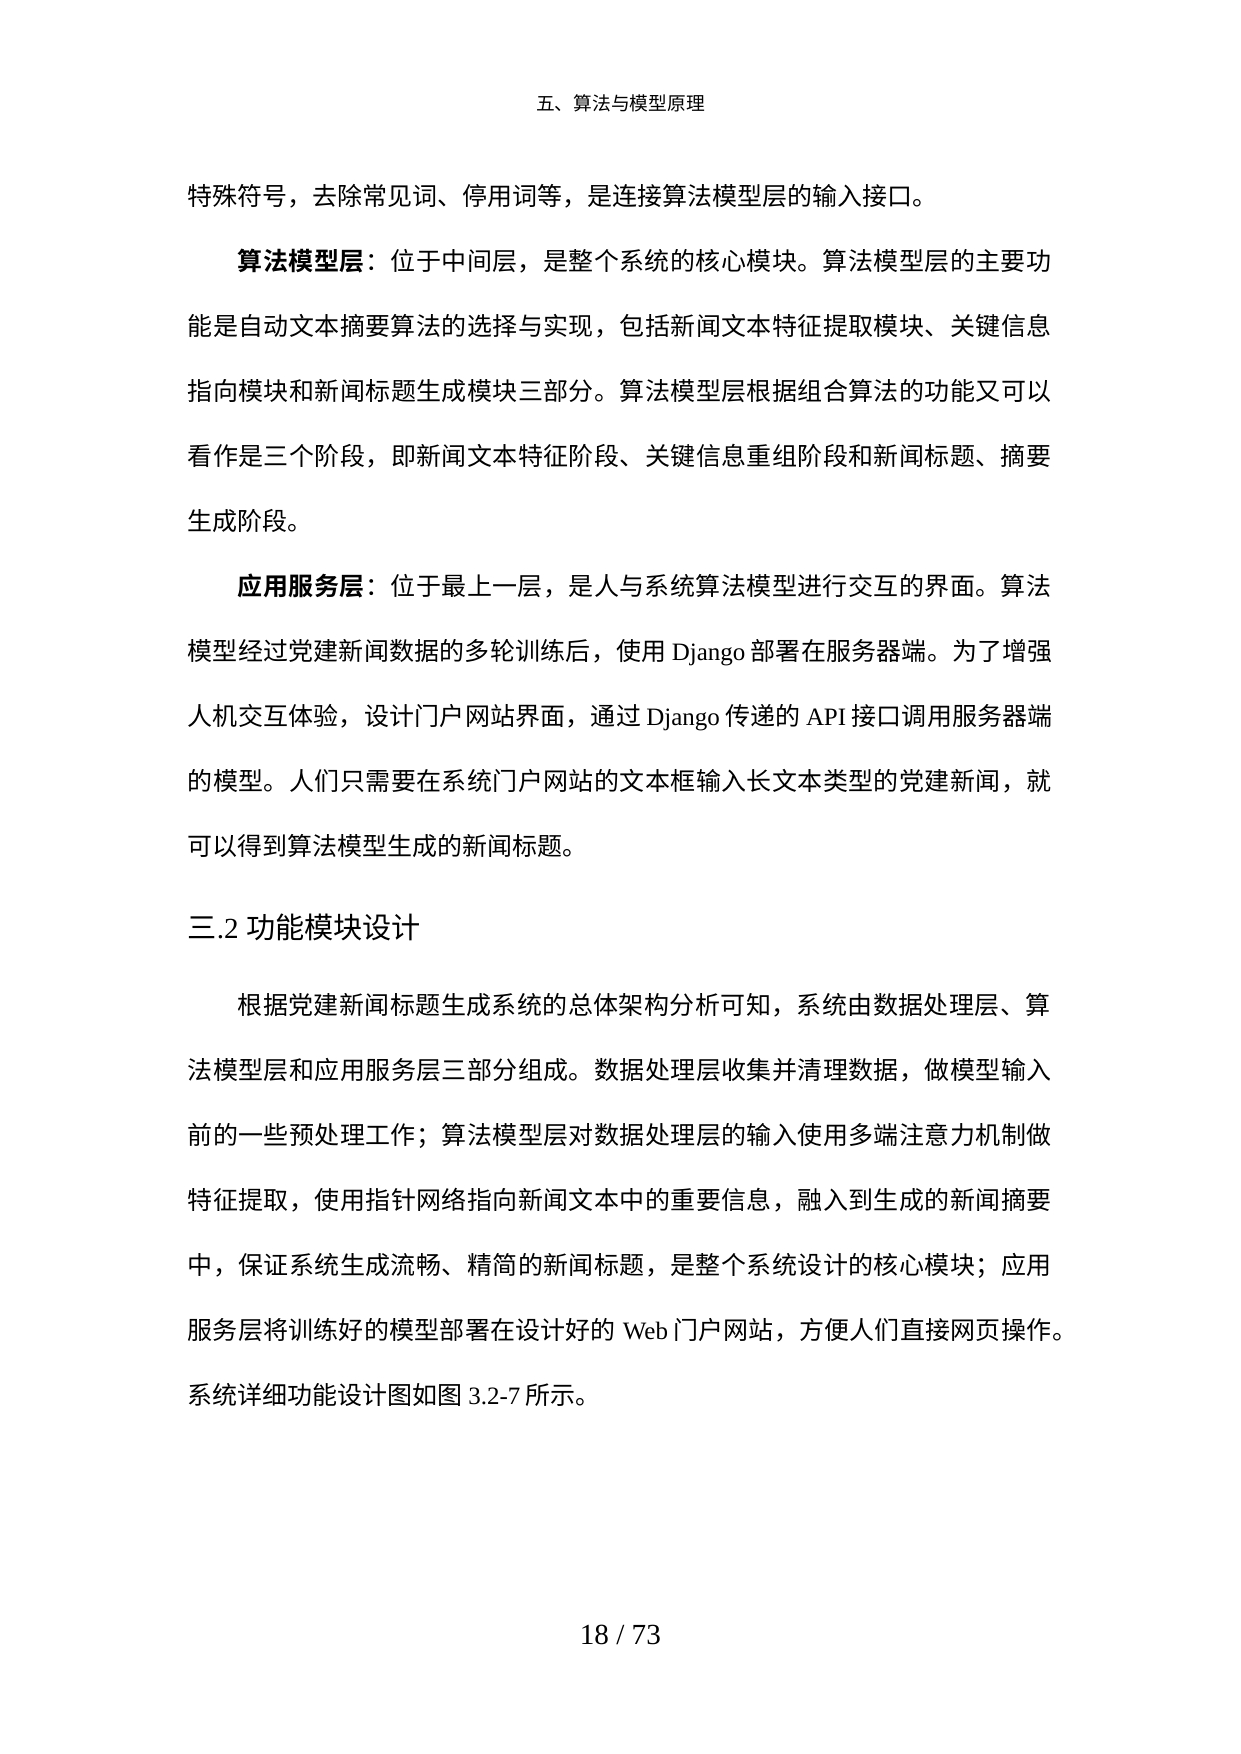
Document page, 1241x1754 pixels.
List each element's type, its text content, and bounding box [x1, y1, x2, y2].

text 算法模型层：位于中间层，是整个系统的核心模块。算法模型层的主要功能是自动文本摘要算法的选择与实现，包括新闻文本特征提取模块、关键信息指向模块和新闻标题生成模块三部分。算法模型层根据组合算法的功能又可以看作是三个阶段，即新闻文本特征阶段、关键信息重组阶段和新闻标题、摘要生成阶段。 [187, 227, 1053, 552]
subtitle 功能模块设计 [187, 893, 1053, 958]
text 应用服务层：位于最上一层，是人与系统算法模型进行交互的界面。算法模型经过党建新闻数据的多轮训练后，使用Django部署在服务器端。为了增强人机交互体验，设计门户网站界面，通过Django传递的API接口调用服务器端的模型。人们只需要在系统门户网站的文本框输入长文本类型的党建新闻，就可以得到算法模型生成的新闻标题。 [187, 552, 1053, 877]
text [187, 162, 1053, 227]
